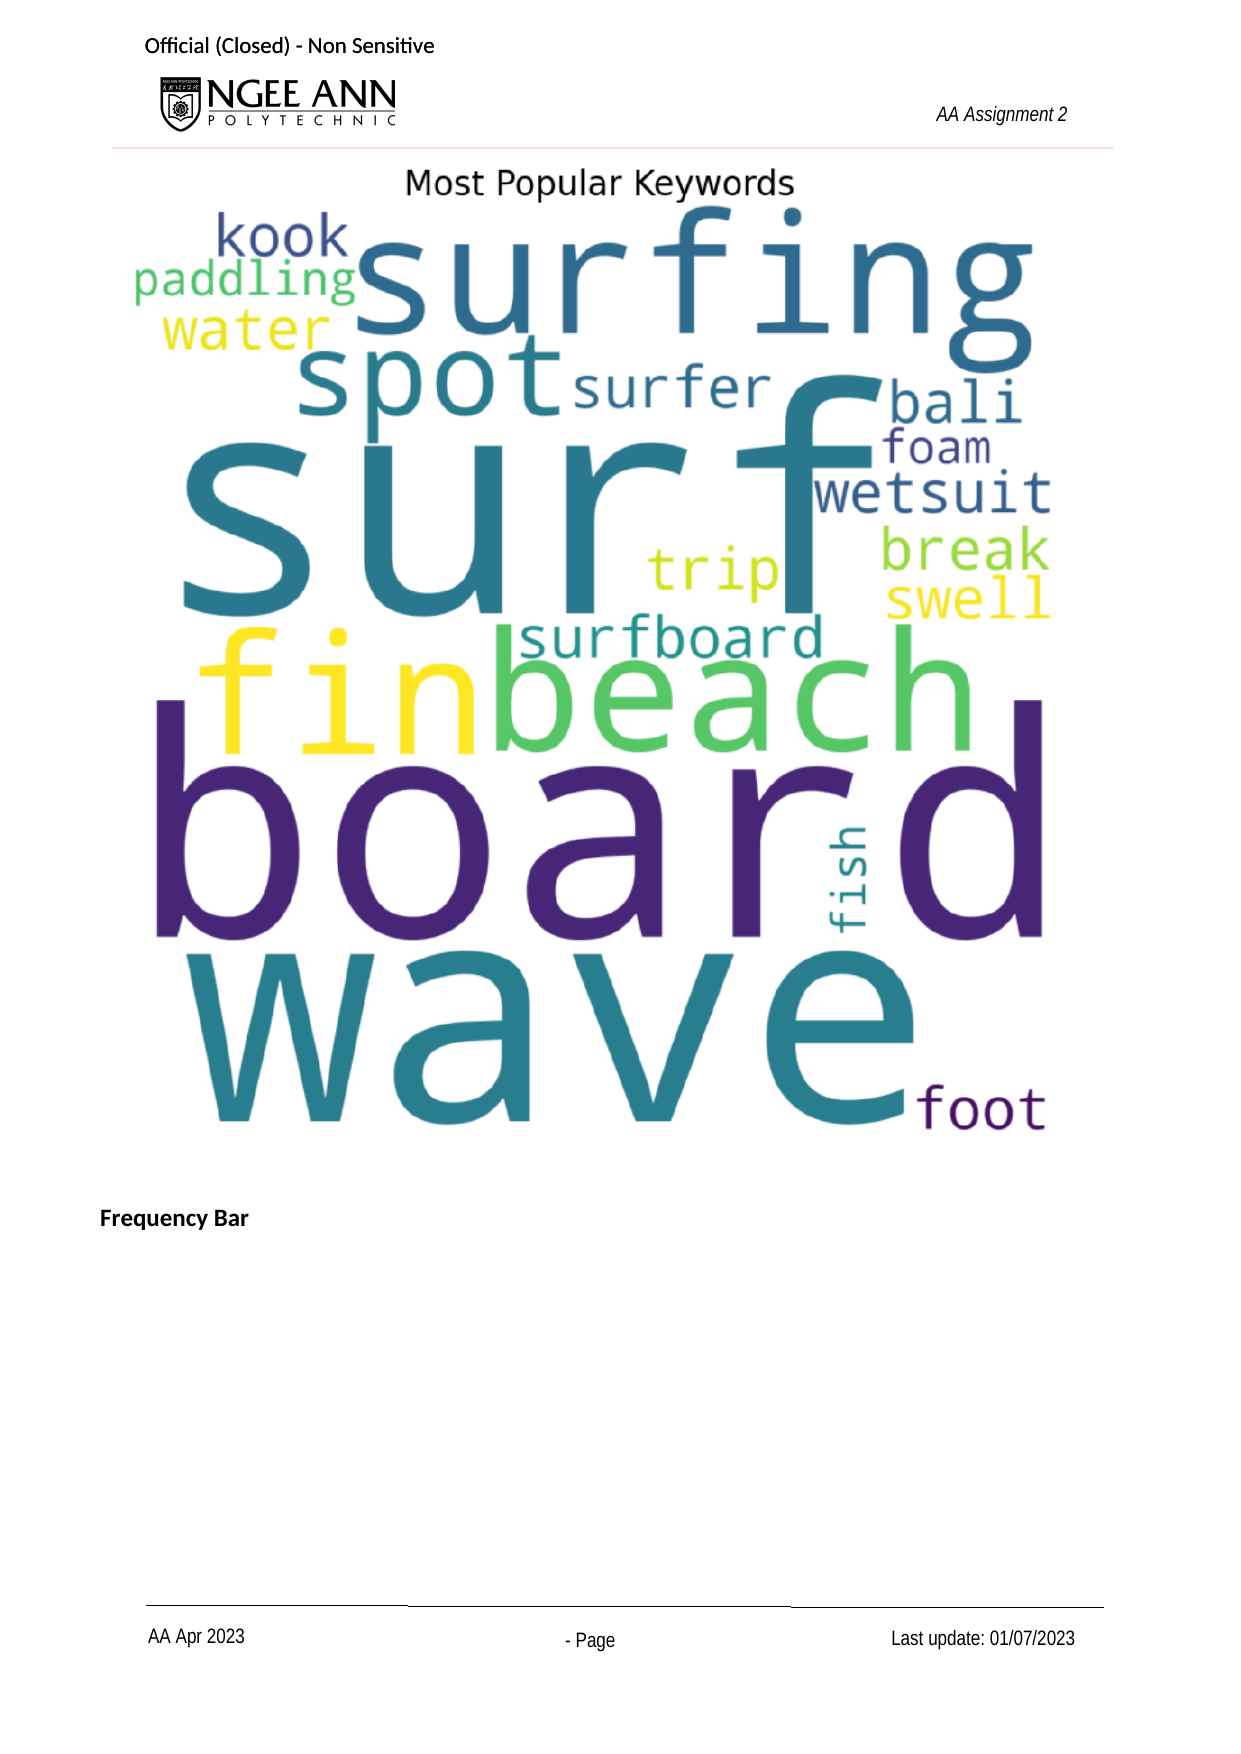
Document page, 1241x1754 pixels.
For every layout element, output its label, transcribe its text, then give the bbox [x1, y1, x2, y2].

picture [100, 147, 1114, 1172]
picture [160, 77, 395, 132]
text Frequency Bar [100, 1202, 1113, 1232]
